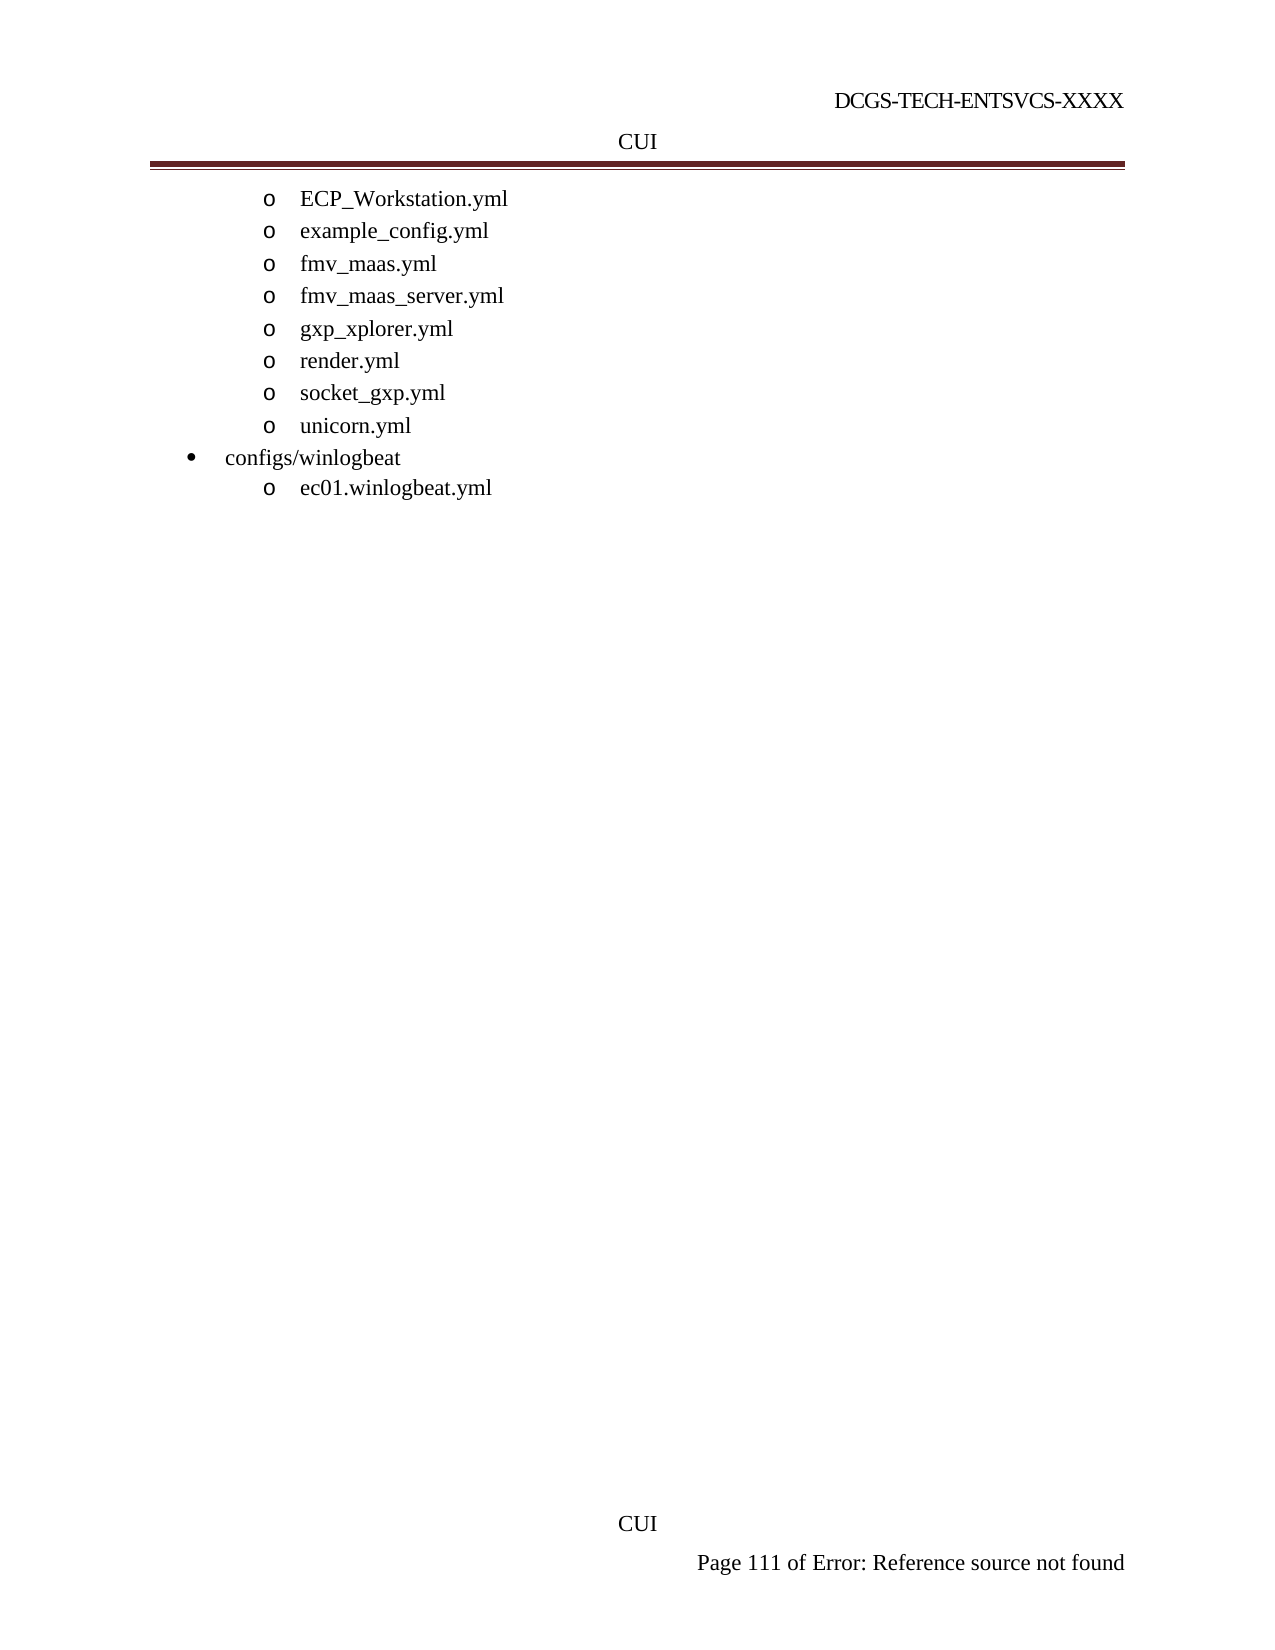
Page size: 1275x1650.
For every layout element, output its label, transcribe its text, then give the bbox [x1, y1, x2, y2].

list ECP_Workstation.yml [262, 185, 1125, 213]
list render.yml [262, 347, 1125, 375]
list gxp_xplorer.yml [262, 314, 1125, 343]
list configs/winlogbeat [187, 444, 1125, 471]
list unicorn.yml [262, 412, 1125, 440]
list socket_gxp.yml [262, 379, 1125, 408]
list fmv_maas.yml [262, 250, 1125, 278]
list example_config.yml [262, 217, 1125, 246]
list fmv_maas_server.yml [262, 282, 1125, 310]
list ec01.winlogbeat.yml [262, 474, 1125, 503]
